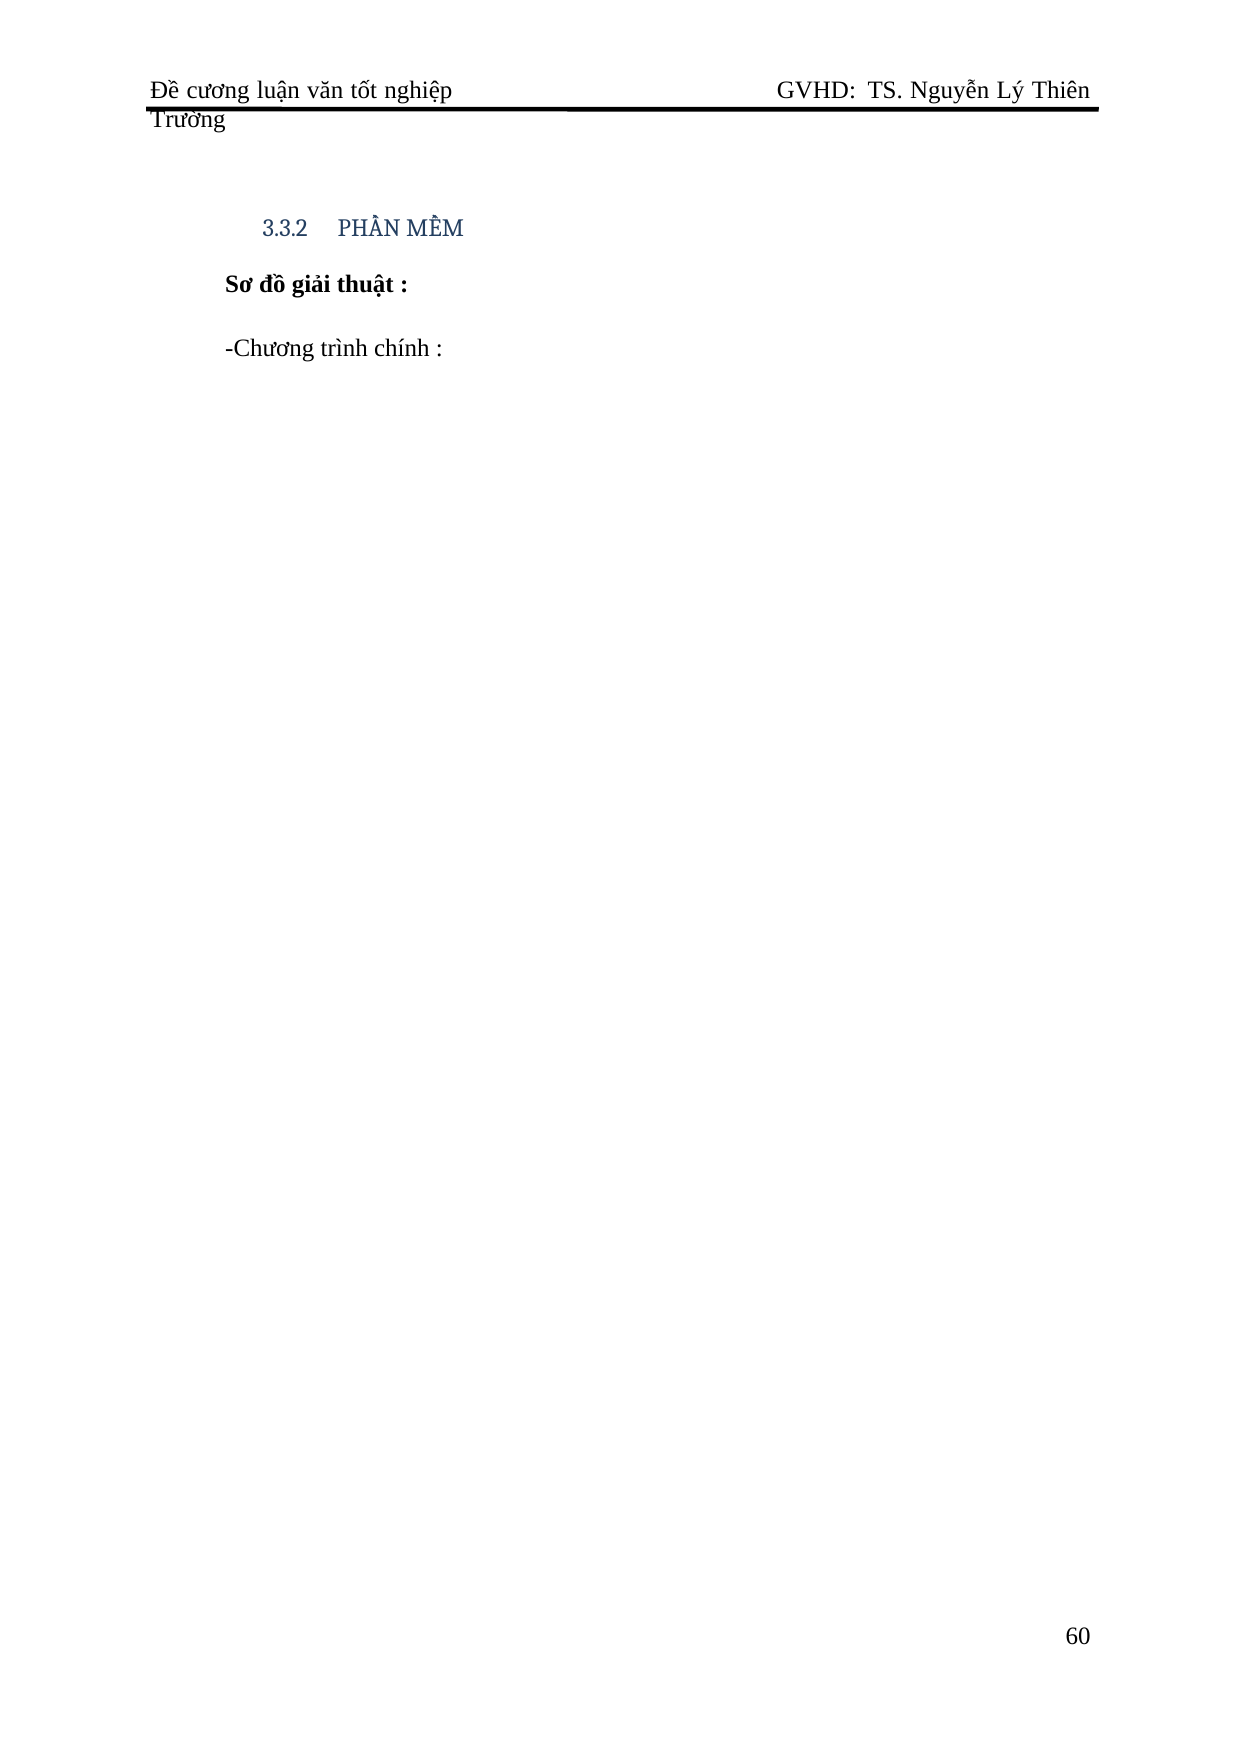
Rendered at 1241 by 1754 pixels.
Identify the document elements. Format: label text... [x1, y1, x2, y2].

text -Chương trình chính : [225, 333, 1090, 362]
subtitle PHẦN MỀM [262, 214, 1090, 243]
text Sơ đồ giải thuật : [225, 269, 1090, 298]
